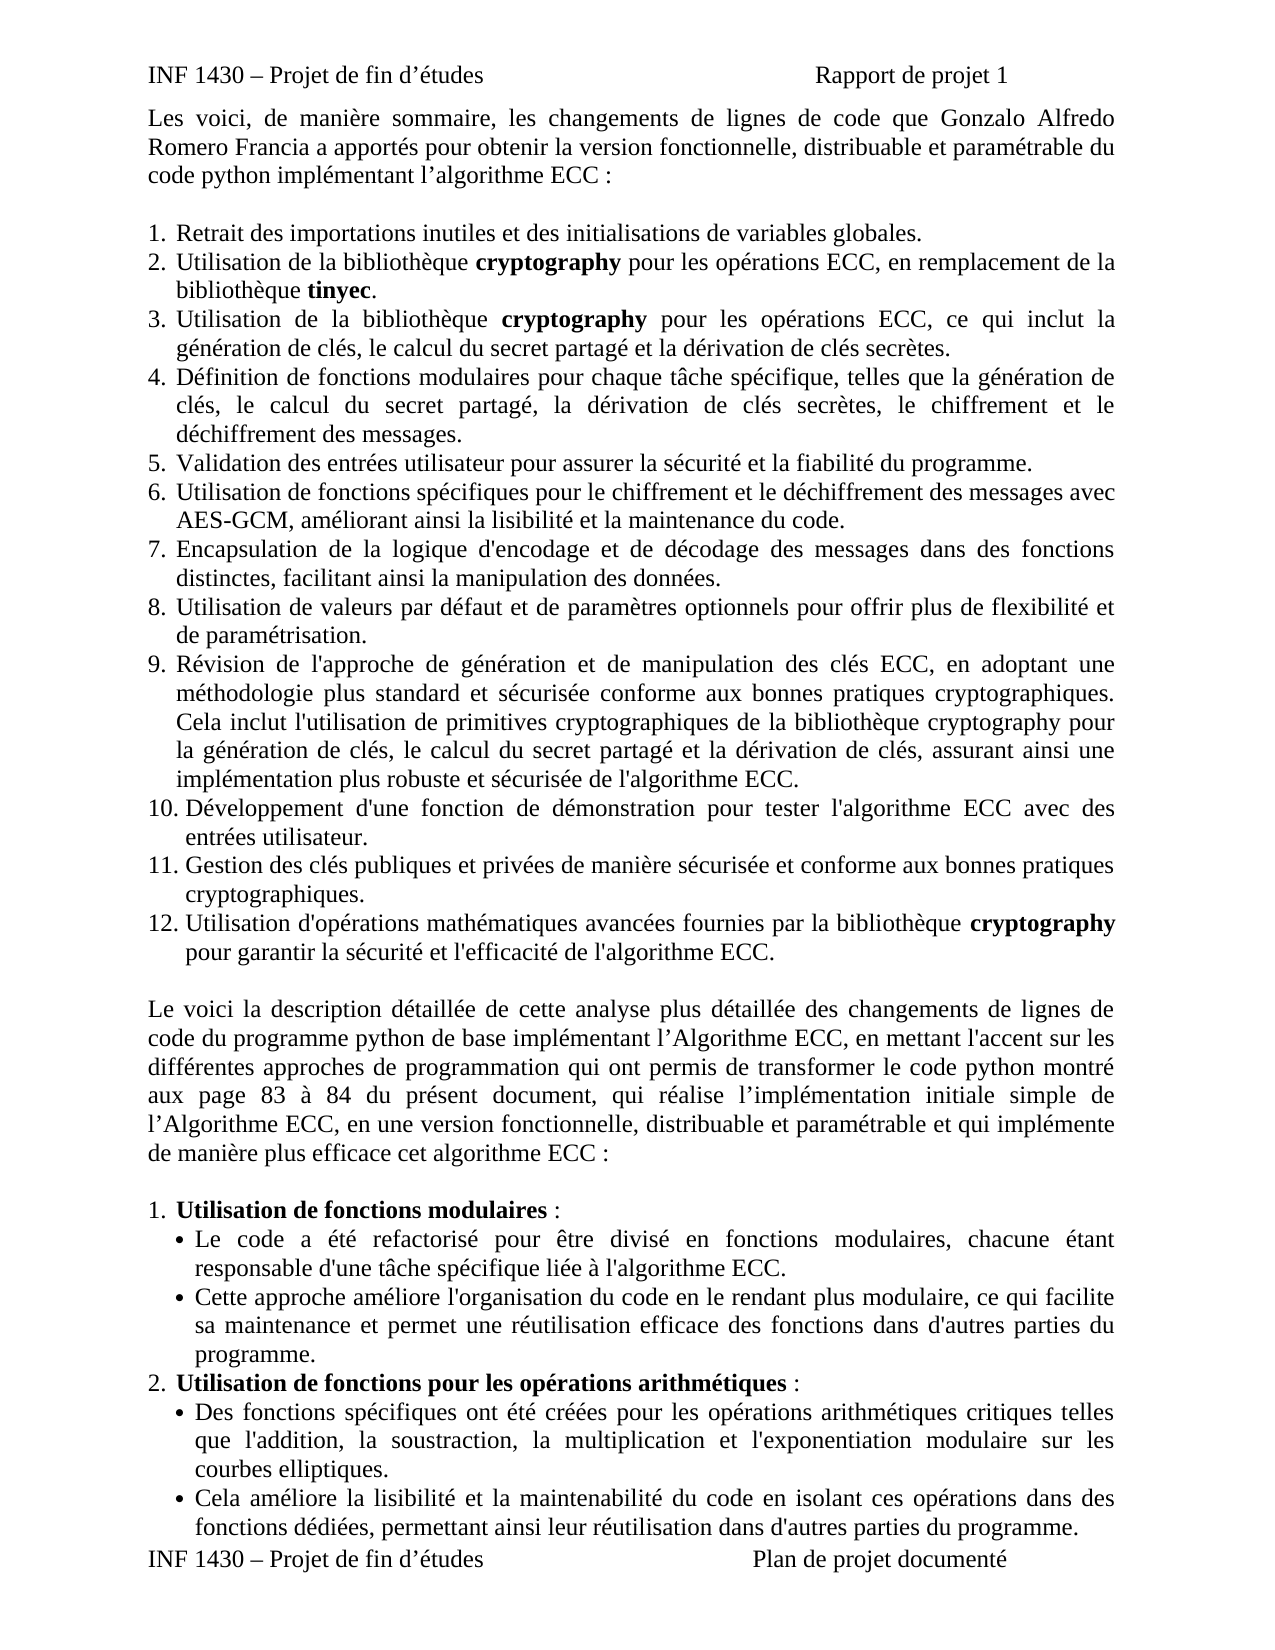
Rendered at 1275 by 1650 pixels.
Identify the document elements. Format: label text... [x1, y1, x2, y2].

list Gestion des clés publiques et privées de manière sécurisée et conforme aux bonnes pratiques cryptographiques. [148, 851, 1116, 908]
list Le code a été refactorisé pour être divisé en fonctions modulaires, chacune étant responsable d'une tâche spécifique liée à l'algorithme ECC. [176, 1224, 1116, 1282]
list Validation des entrées utilisateur pour assurer la sécurité et la fiabilité du programme. [148, 448, 1116, 477]
list Des fonctions spécifiques ont été créées pour les opérations arithmétiques critiques telles que l'addition, la soustraction, la multiplication et l'exponentiation modulaire sur les courbes elliptiques. [176, 1397, 1116, 1483]
list Utilisation d'opérations mathématiques avancées fournies par la bibliothèque cryptography pour garantir la sécurité et l'efficacité de l'algorithme ECC. [148, 908, 1116, 966]
list Utilisation de fonctions spécifiques pour le chiffrement et le déchiffrement des messages avec AES-GCM, améliorant ainsi la lisibilité et la maintenance du code. [148, 477, 1116, 534]
list Utilisation de fonctions modulaires : [148, 1196, 1116, 1224]
list Utilisation de la bibliothèque cryptography pour les opérations ECC, en remplacement de la bibliothèque tinyec. [148, 247, 1116, 304]
list Définition de fonctions modulaires pour chaque tâche spécifique, telles que la génération de clés, le calcul du secret partagé, la dérivation de clés secrètes, le chiffrement et le déchiffrement des messages. [148, 362, 1116, 448]
list Utilisation de la bibliothèque cryptography pour les opérations ECC, ce qui inclut la génération de clés, le calcul du secret partagé et la dérivation de clés secrètes. [148, 304, 1116, 362]
list Utilisation de valeurs par défaut et de paramètres optionnels pour offrir plus de flexibilité et de paramétrisation. [148, 592, 1116, 649]
list Retrait des importations inutiles et des initialisations de variables globales. [148, 218, 1116, 247]
list Cela améliore la lisibilité et la maintenabilité du code en isolant ces opérations dans des fonctions dédiées, permettant ainsi leur réutilisation dans d'autres parties du programme. [176, 1483, 1116, 1541]
text Les voici, de manière sommaire, les changements de lignes de code que Gonzalo Alfredo Romero Francia a apportés pour obtenir la version fonctionnelle, distribuable et paramétrable du code python implémentant l’algorithme ECC : [148, 103, 1116, 189]
text Le voici la description détaillée de cette analyse plus détaillée des changements de lignes de code du programme python de base implémentant l’Algorithme ECC, en mettant l'accent sur les différentes approches de programmation qui ont permis de transformer le code python montré aux page 83 à 84 du présent document, qui réalise l’implémentation initiale simple de l’Algorithme ECC, en une version fonctionnelle, distribuable et paramétrable et qui implémente de manière plus efficace cet algorithme ECC : [148, 994, 1116, 1167]
list Développement d'une fonction de démonstration pour tester l'algorithme ECC avec des entrées utilisateur. [148, 793, 1116, 851]
list Encapsulation de la logique d'encodage et de décodage des messages dans des fonctions distinctes, facilitant ainsi la manipulation des données. [148, 534, 1116, 592]
list Cette approche améliore l'organisation du code en le rendant plus modulaire, ce qui facilite sa maintenance et permet une réutilisation efficace des fonctions dans d'autres parties du programme. [176, 1282, 1116, 1368]
list Utilisation de fonctions pour les opérations arithmétiques : [148, 1368, 1116, 1397]
list Révision de l'approche de génération et de manipulation des clés ECC, en adoptant une méthodologie plus standard et sécurisée conforme aux bonnes pratiques cryptographiques. Cela inclut l'utilisation de primitives cryptographiques de la bibliothèque cryptography pour la génération de clés, le calcul du secret partagé et la dérivation de clés, assurant ainsi une implémentation plus robuste et sécurisée de l'algorithme ECC. [148, 649, 1116, 793]
